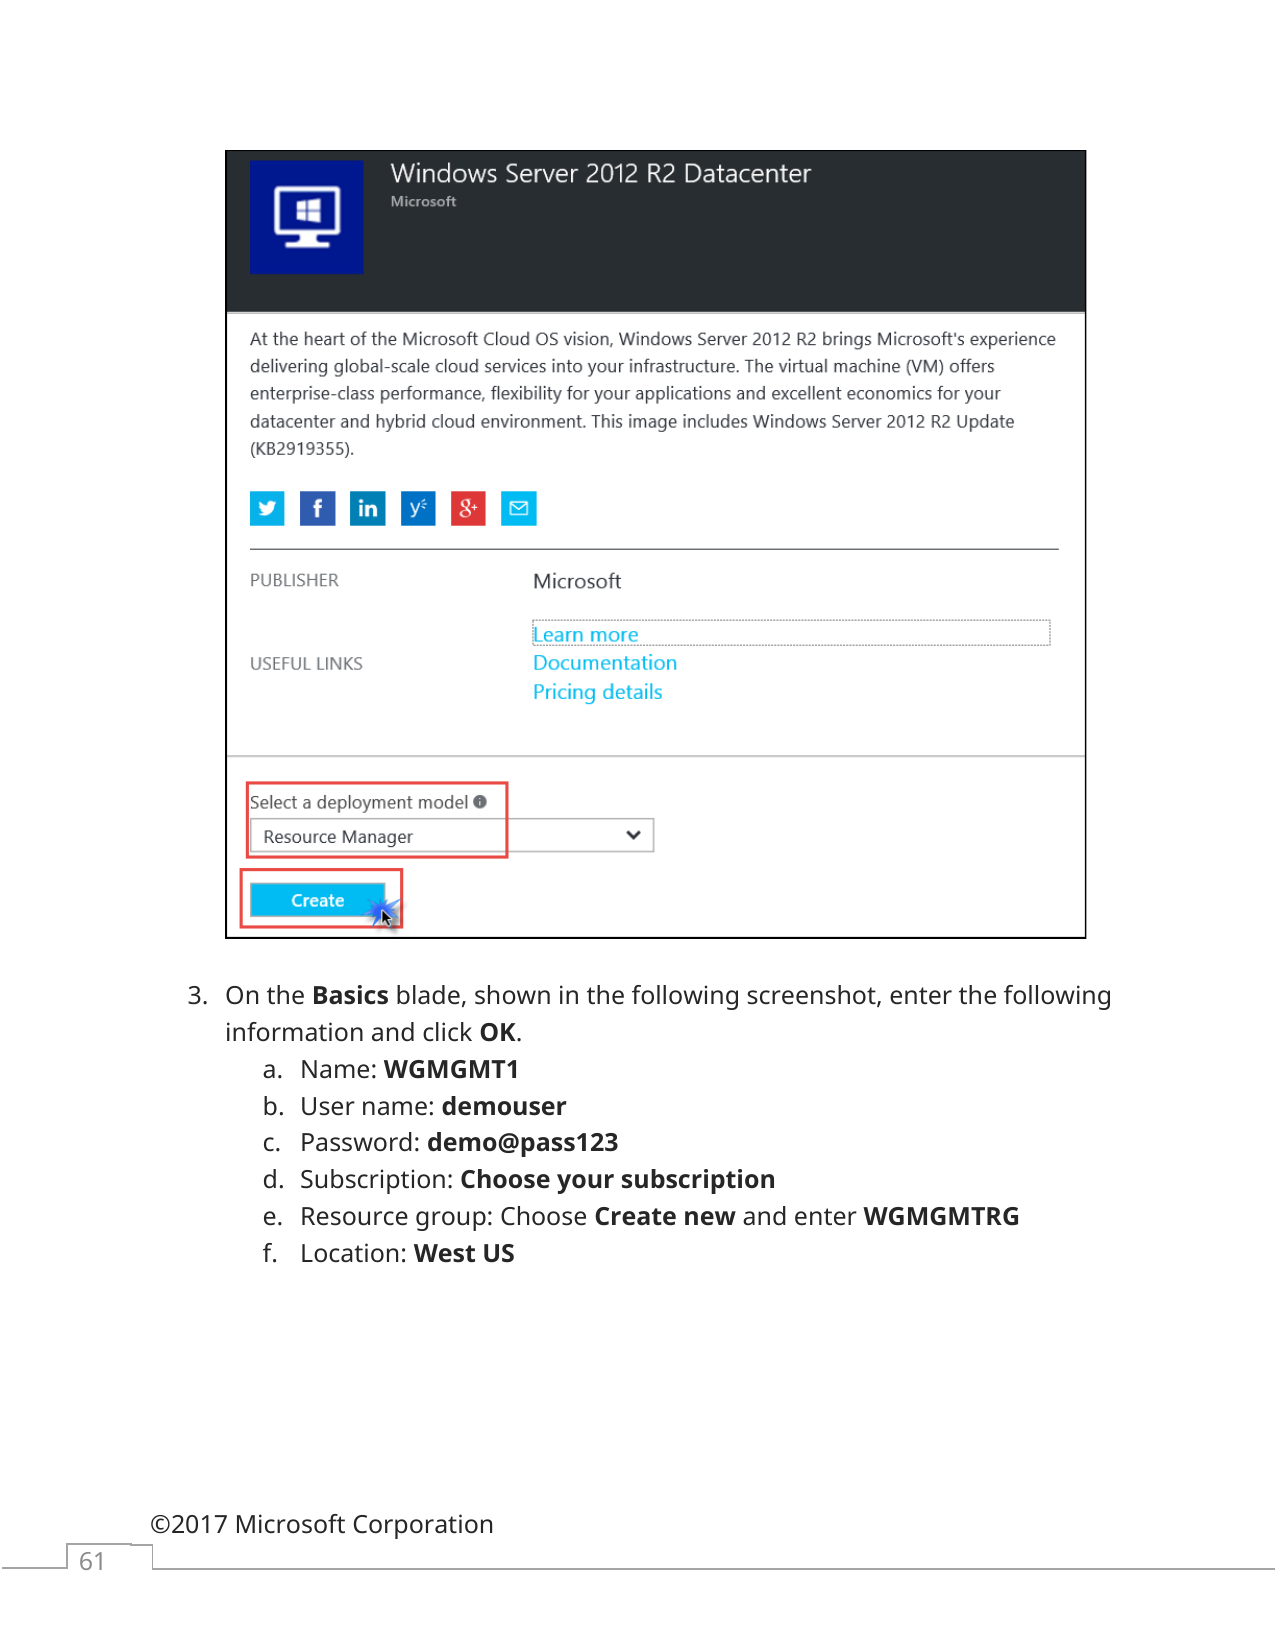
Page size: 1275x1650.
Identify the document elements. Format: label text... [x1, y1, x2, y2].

list Resource group: Choose Create new and enter WGMGMTRG [262, 1199, 1125, 1233]
list User name: demouser [262, 1088, 1125, 1122]
list Location: West US [262, 1235, 1125, 1269]
picture [225, 150, 1087, 939]
list Subscription: Choose your subscription [262, 1162, 1125, 1196]
list Name: WGMGMT1 [262, 1052, 1125, 1086]
list Password: demo@pass123 [262, 1125, 1125, 1159]
list On the Basics blade, shown in the following screenshot, enter the following information and click OK. [187, 978, 1125, 1049]
